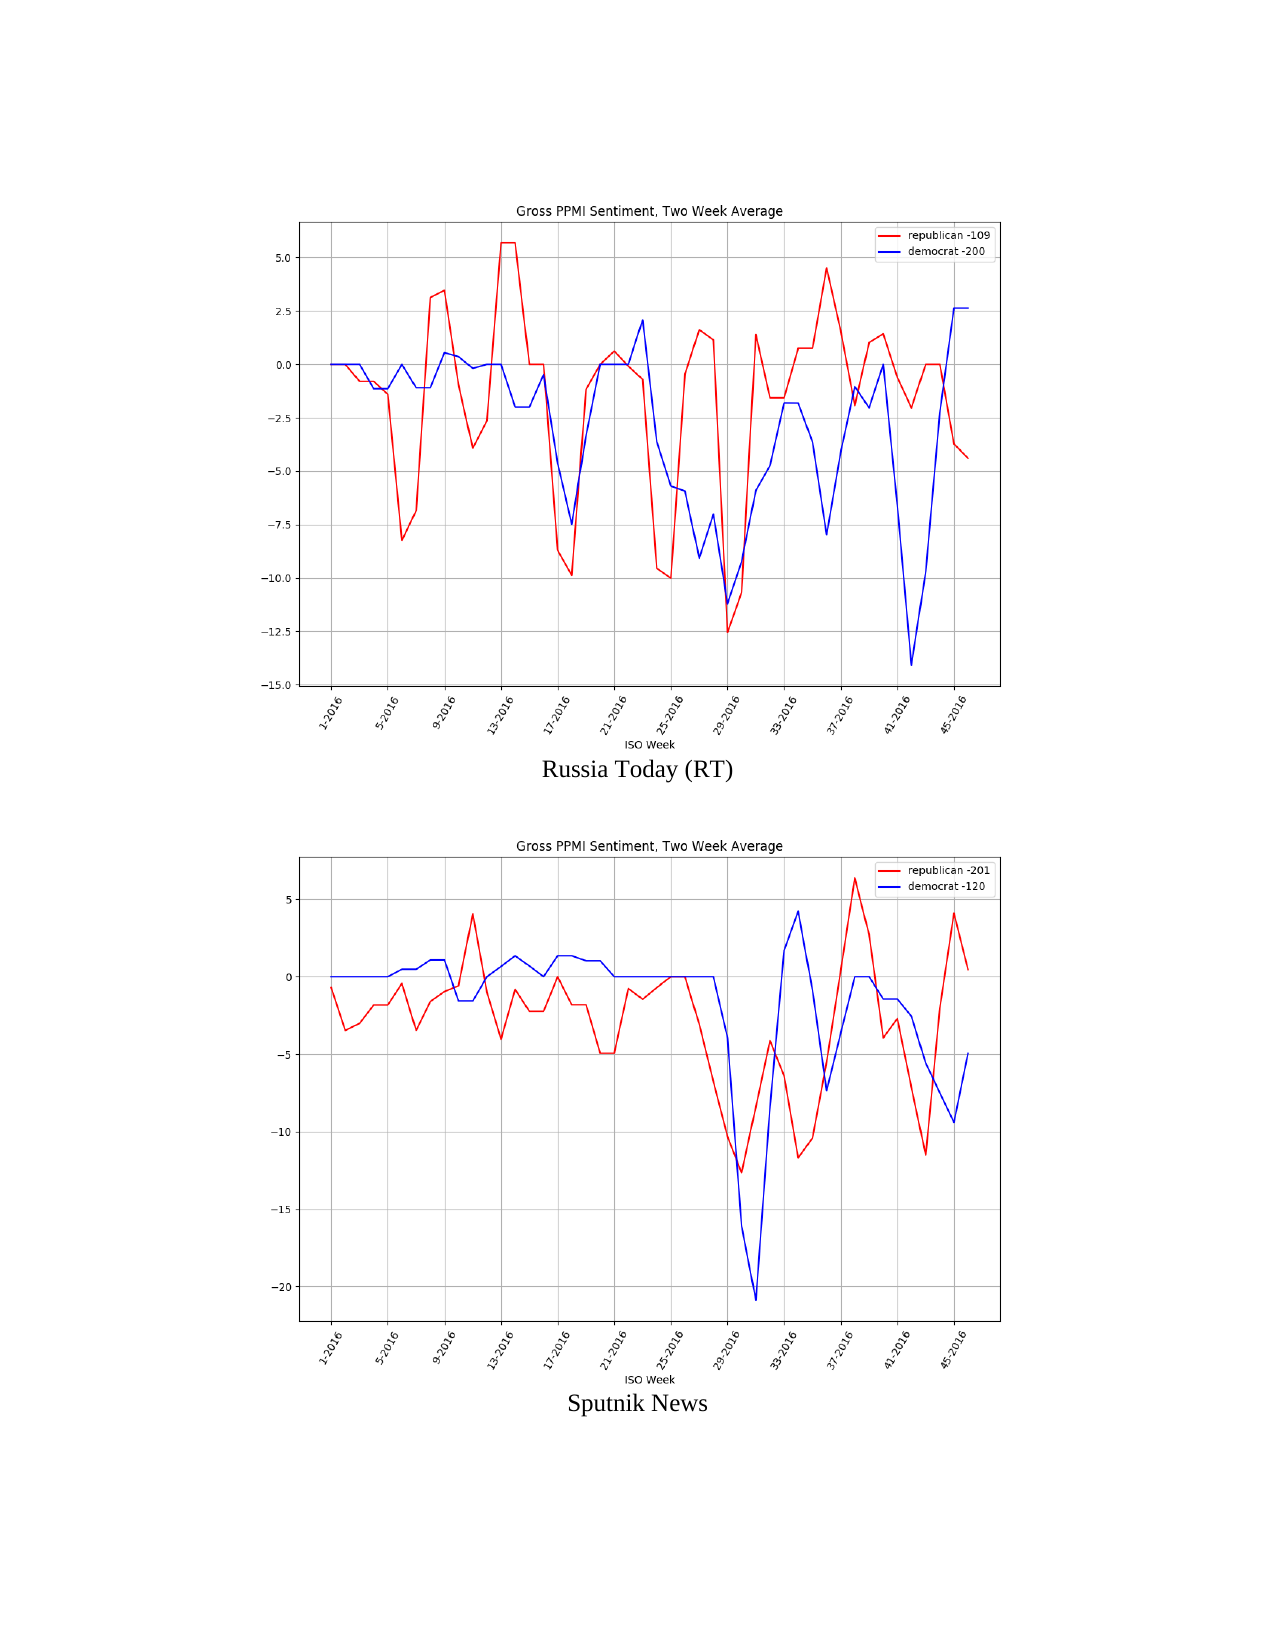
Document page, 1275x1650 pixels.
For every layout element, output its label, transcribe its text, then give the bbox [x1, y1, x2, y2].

text Russia Today (RT) [150, 754, 1125, 782]
picture [186, 784, 1089, 1387]
text Sputnik News [150, 1388, 1125, 1417]
picture [186, 150, 1089, 752]
